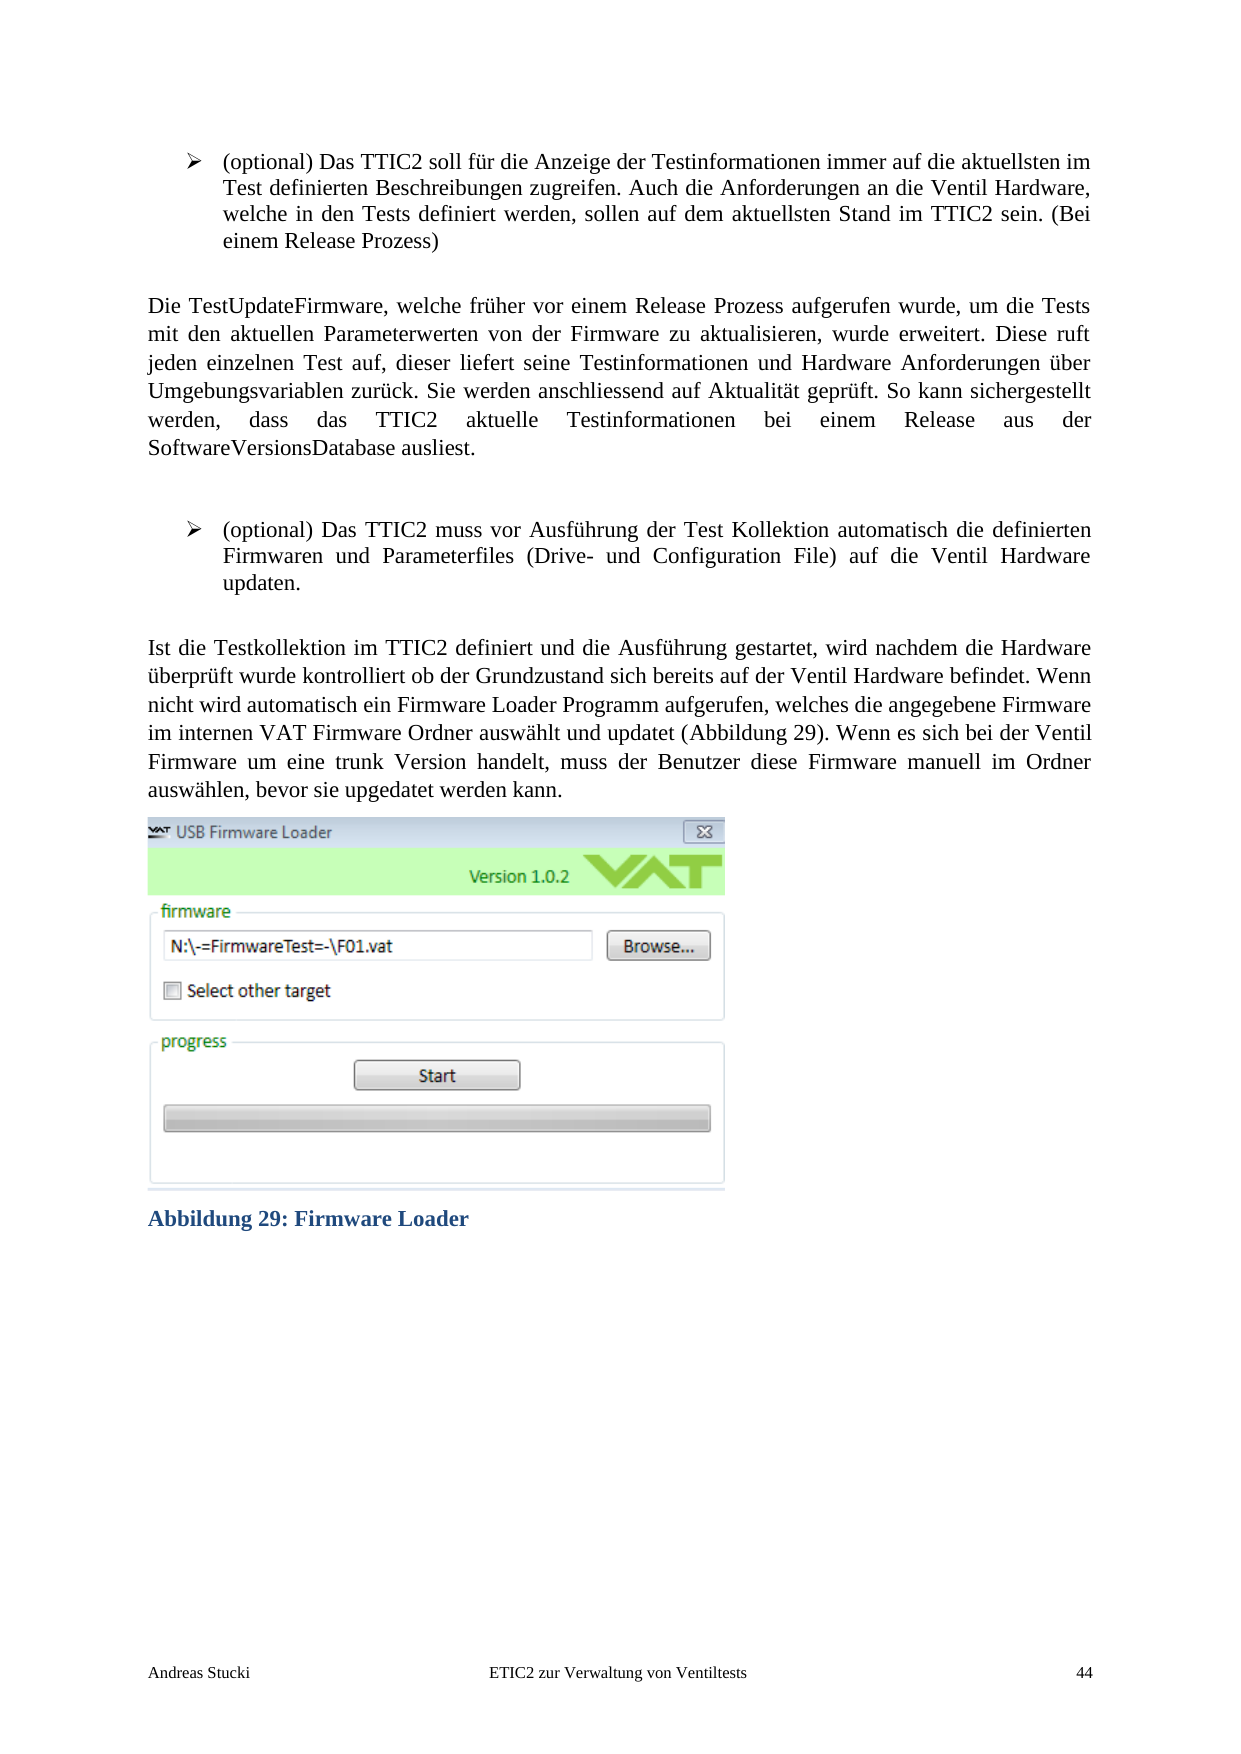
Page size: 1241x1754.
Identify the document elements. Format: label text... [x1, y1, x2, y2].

text Ist die Testkollektion im TTIC2 definiert und die Ausführung gestartet, wird nachdem die Hardware überprüft wurde kontrolliert ob der Grundzustand sich bereits auf der Ventil Hardware befindet. Wenn nicht wird automatisch ein Firmware Loader Programm aufgerufen, welches die angegebene Firmware im internen VAT Firmware Ordner auswählt und updatet (Abbildung 29). Wenn es sich bei der Ventil Firmware um eine trunk Version handelt, muss der Benutzer diese Firmware manuell im Ordner auswählen, bevor sie upgedatet werden kann. [148, 634, 1092, 802]
list (optional) Das TTIC2 muss vor Ausführung der Test Kollektion automatisch die definierten Firmwaren und Parameterfiles (Drive- und Configuration File) auf die Ventil Hardware updaten. [185, 516, 1092, 595]
list (optional) Das TTIC2 soll für die Anzeige der Testinformationen immer auf die aktuellsten im Test definierten Beschreibungen zugreifen. Auch die Anforderungen an die Ventil Hardware, welche in den Tests definiert werden, sollen auf dem aktuellsten Stand im TTIC2 sein. (Bei einem Release Prozess) [185, 148, 1092, 253]
picture [147, 817, 725, 1191]
text Die TestUpdateFirmware, welche früher vor einem Release Prozess aufgerufen wurde, um die Tests mit den aktuellen Parameterwerten von der Firmware zu aktualisieren, wurde erweitert. Diese ruft jeden einzelnen Test auf, dieser liefert seine Testinformationen und Hardware Anforderungen über Umgebungsvariablen zurück. Sie werden anschliessend auf Aktualität geprüft. So kann sichergestellt werden, dass das TTIC2 aktuelle Testinformationen bei einem Release aus der SoftwareVersionsDatabase ausliest. [148, 292, 1092, 461]
